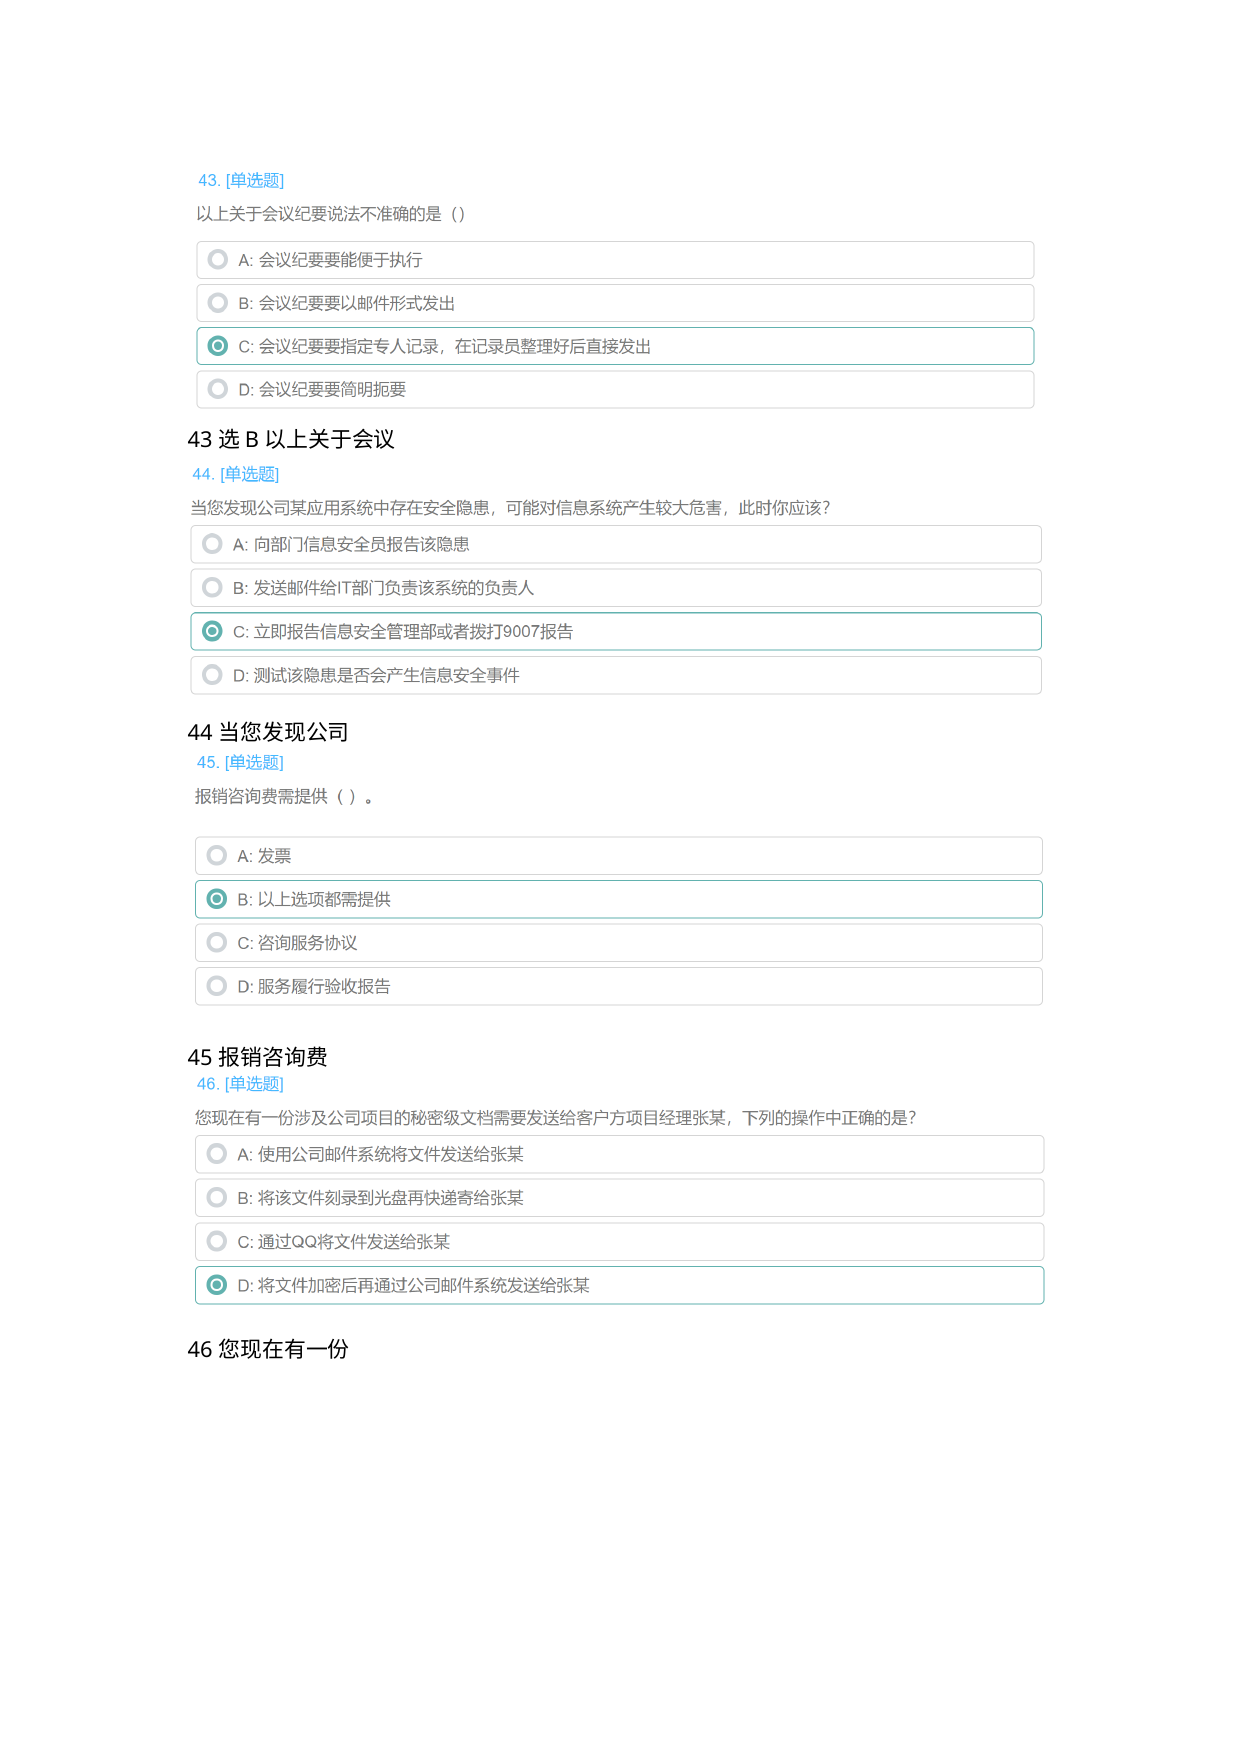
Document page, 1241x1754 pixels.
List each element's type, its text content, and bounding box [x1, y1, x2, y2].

picture [187, 162, 1053, 422]
text 44 当您发现公司 [187, 714, 1053, 747]
picture [187, 747, 1053, 1027]
text 46 您现在有一份 [187, 1332, 1053, 1364]
picture [187, 454, 1053, 705]
text 45 报销咨询费 [187, 1039, 1053, 1072]
text 43 选B 以上关于会议 [187, 422, 1053, 454]
picture [187, 1072, 1053, 1321]
